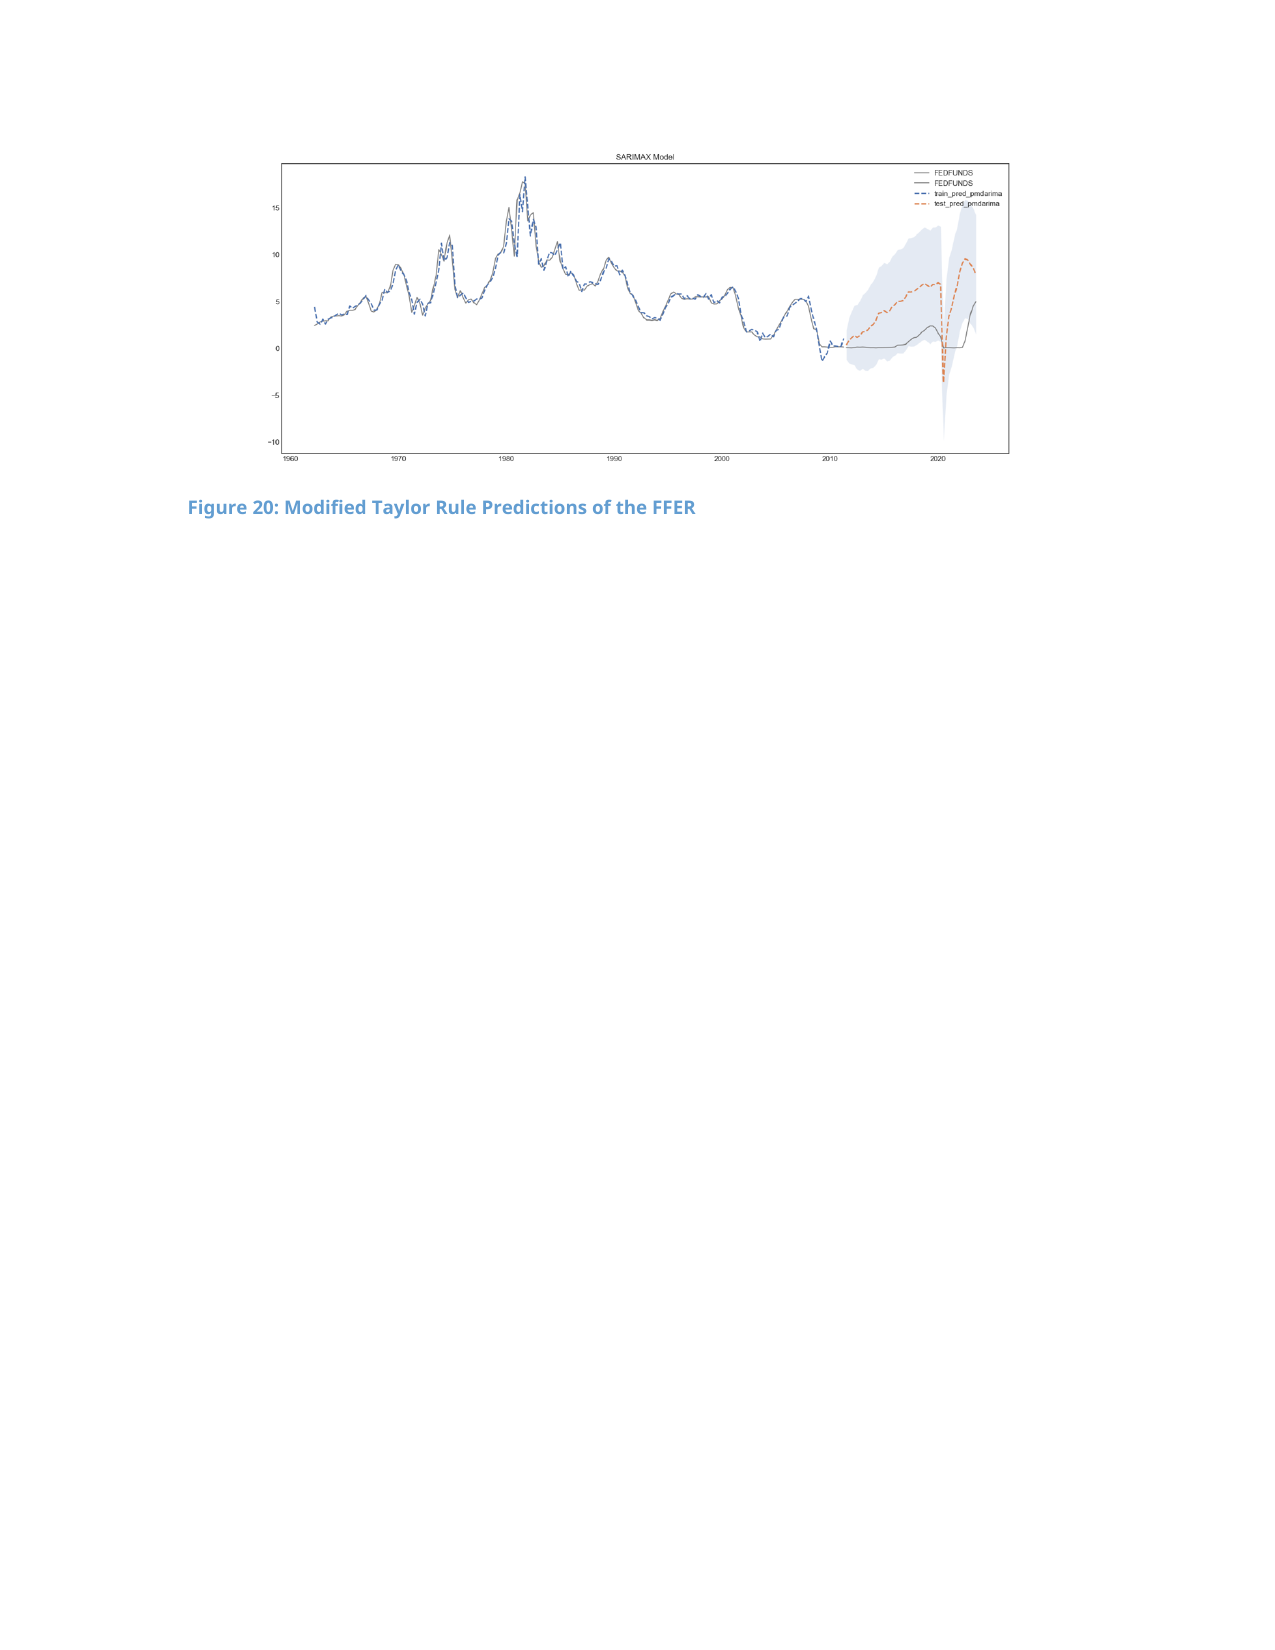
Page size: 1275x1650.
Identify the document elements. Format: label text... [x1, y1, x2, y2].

picture [262, 150, 1013, 467]
